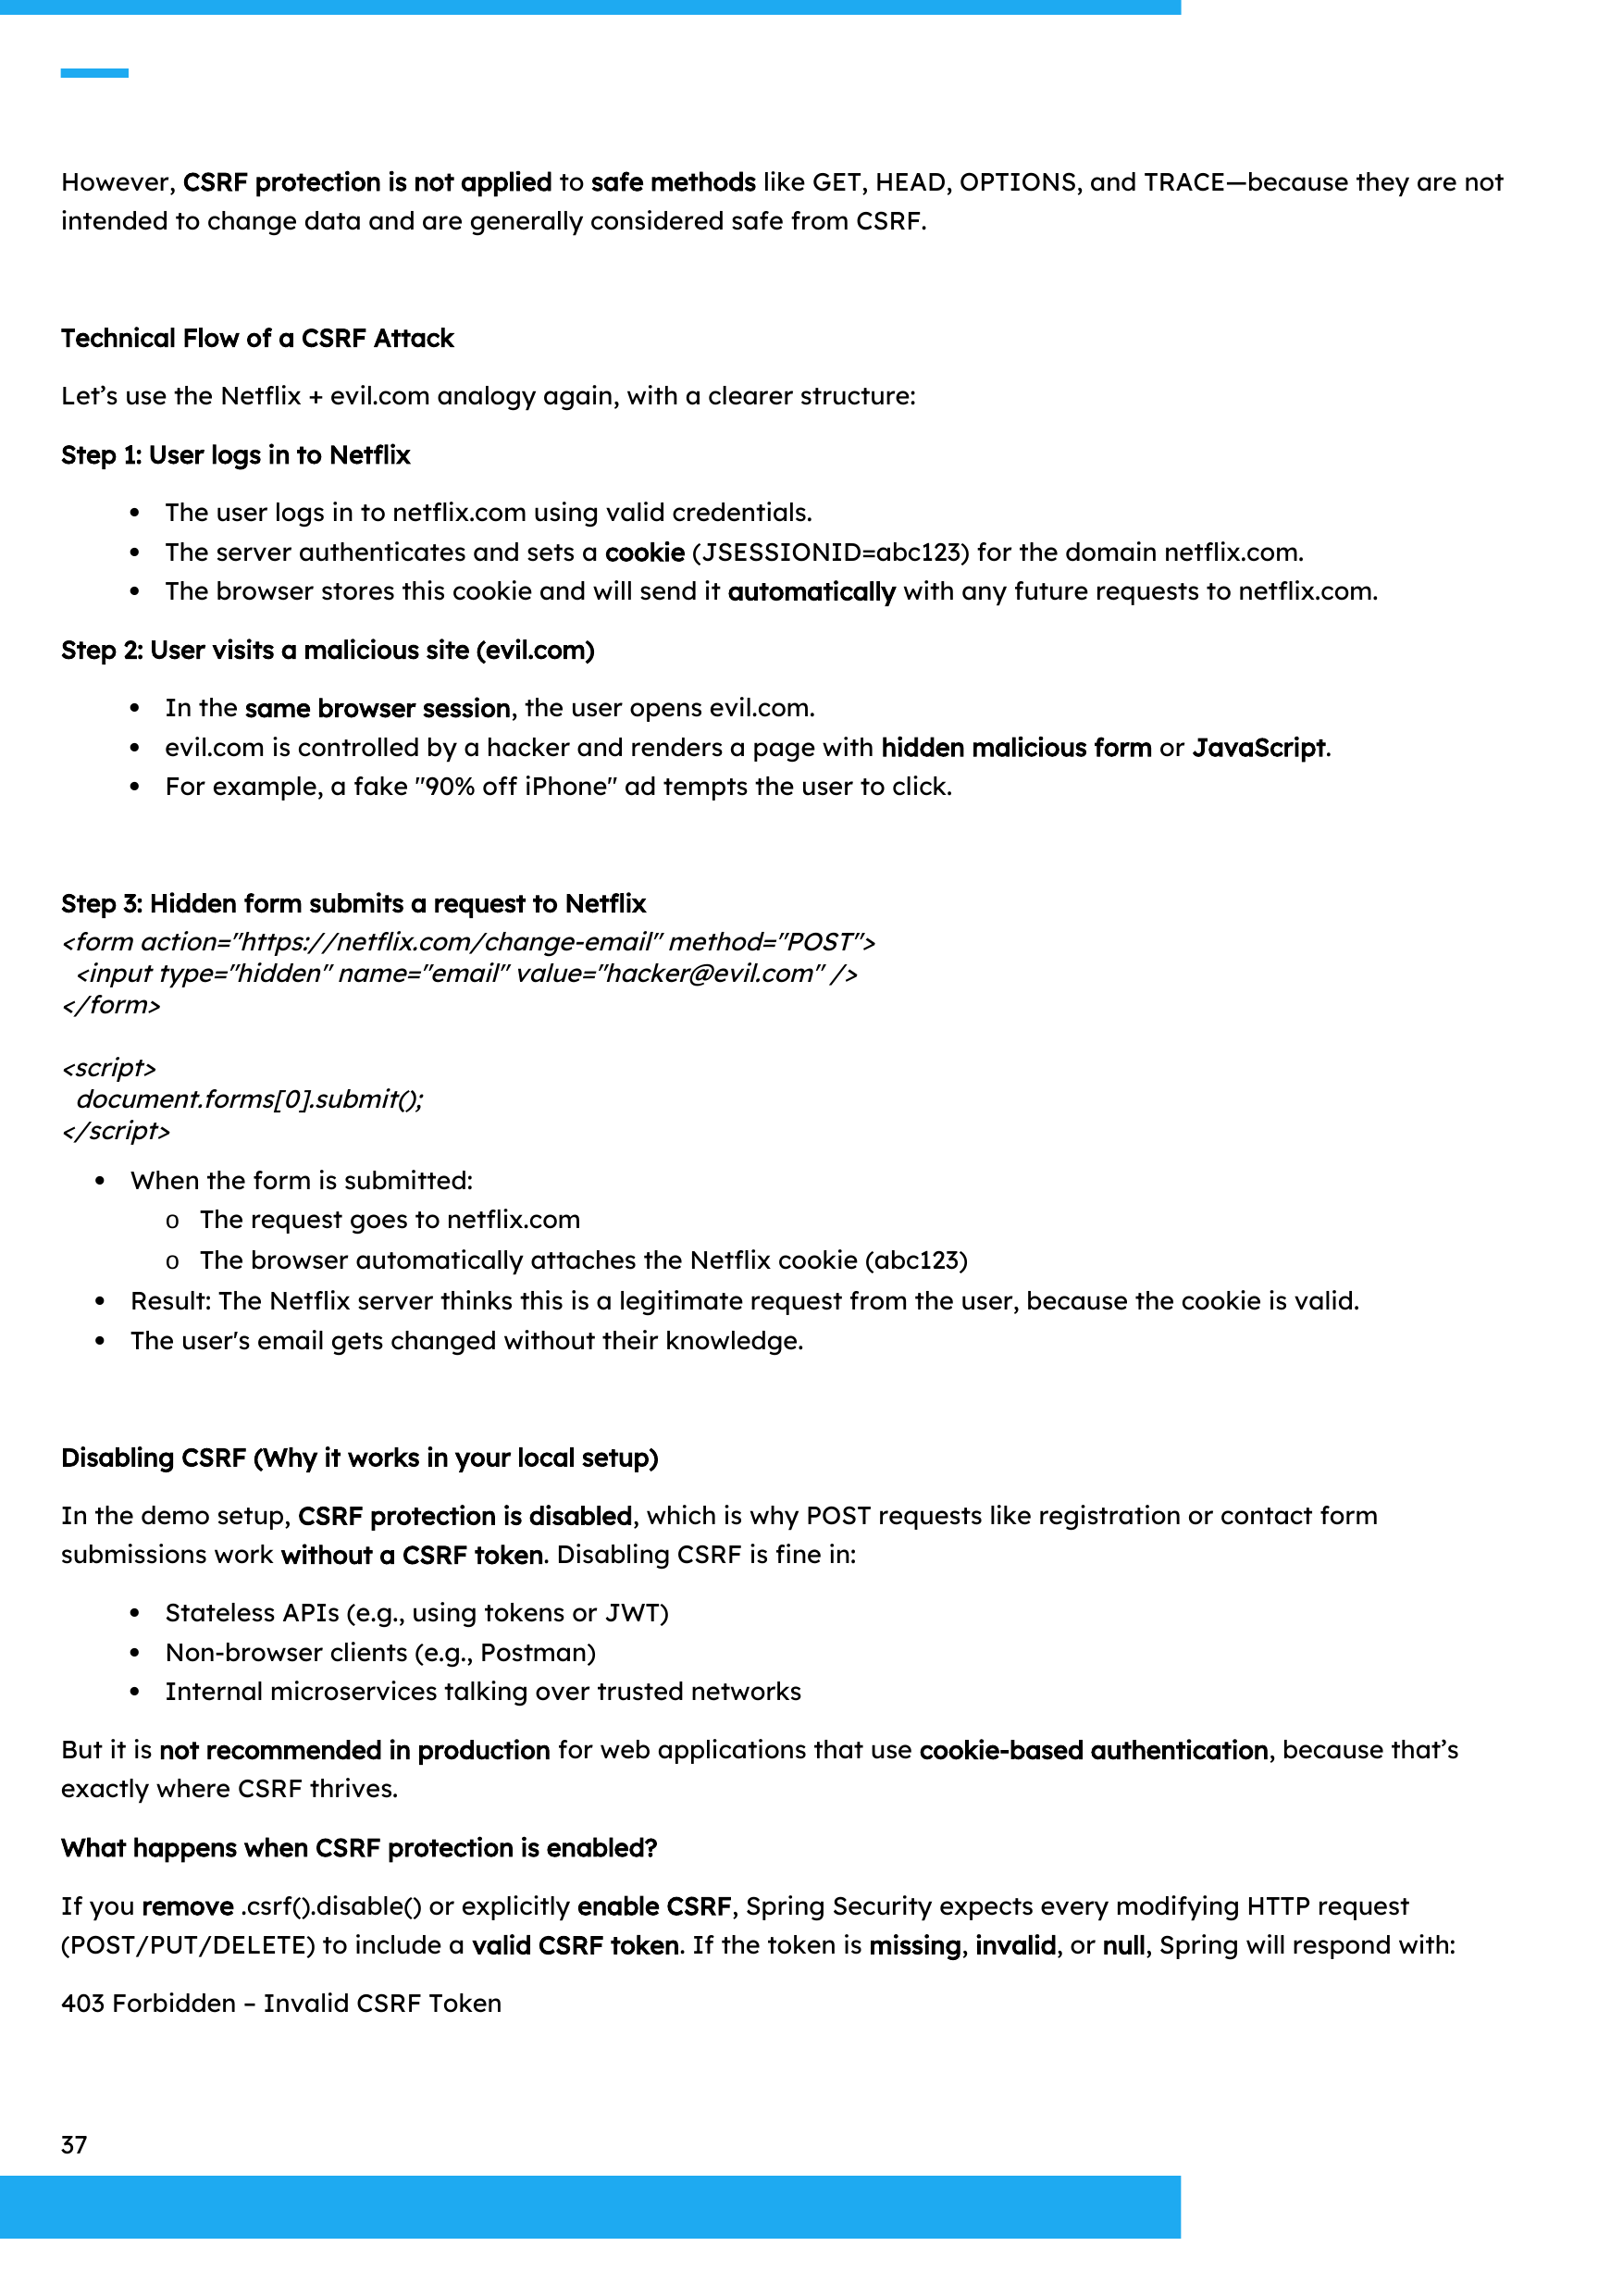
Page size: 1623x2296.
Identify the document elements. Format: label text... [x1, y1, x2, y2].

picture [0, 0, 1182, 15]
list Internal microservices talking over trusted networks [130, 1675, 1526, 1706]
text However, CSRF protection is not applied to safe methods like GET, HEAD, OPTIONS, and TRACE—because they are not intended to change data and are generally considered safe from CSRF. [61, 166, 1526, 236]
text <input type="hidden" name="email" value="hacker@evil.com" /> [61, 957, 1526, 988]
text Technical Flow of a CSRF Attack [61, 321, 1526, 353]
list Result: The Netflix server thinks this is a legitimate request from the user, because the cookie is valid. [95, 1285, 1526, 1317]
list When the form is submitted: [95, 1164, 1526, 1196]
text document.forms[0].submit(); [61, 1083, 1526, 1114]
picture [0, 2176, 1182, 2239]
text What happens when CSRF protection is enabled? [61, 1831, 1526, 1863]
list Non-browser clients (e.g., Postman) [130, 1636, 1526, 1668]
list The browser stores this cookie and will send it automatically with any future requests to netflix.com. [130, 575, 1526, 606]
text Disabling CSRF (Why it works in your local setup) [61, 1441, 1526, 1472]
list The browser automatically attaches the Netflix cookie (abc123) [165, 1245, 1526, 1277]
text <form action="https://netflix.com/change-email" method="POST"> [61, 926, 1526, 957]
text 403 Forbidden – Invalid CSRF Token [61, 1987, 1526, 2018]
list In the same browser session, the user opens evil.com. [130, 692, 1526, 723]
text Let’s use the Netflix + evil.com analogy again, with a clearer structure: [61, 380, 1526, 411]
text Step 2: User visits a malicious site (evil.com) [61, 633, 1526, 664]
list Stateless APIs (e.g., using tokens or JWT) [130, 1597, 1526, 1629]
text <script> [61, 1051, 1526, 1083]
list The server authenticates and sets a cookie (JSESSIONID=abc123) for the domain netflix.com. [130, 536, 1526, 567]
text But it is not recommended in production for web applications that use cookie-based authentication, because that’s exactly where CSRF thrives. [61, 1733, 1526, 1805]
text Step 3: Hidden form submits a request to Netflix [61, 887, 1526, 918]
list evil.com is controlled by a hacker and renders a page with hidden malicious form or JavaScript. [130, 731, 1526, 763]
text </script> [61, 1114, 1526, 1146]
picture [60, 68, 129, 78]
list For example, a fake "90% off iPhone" ad tempts the user to click. [130, 770, 1526, 801]
list The request goes to netflix.com [165, 1204, 1526, 1236]
list The user logs in to netflix.com using valid credentials. [130, 497, 1526, 528]
text If you remove .csrf().disable() or explicitly enable CSRF, Spring Security expects every modifying HTTP request (POST/PUT/DELETE) to include a valid CSRF token. If the token is missing, invalid, or null, Spring will respond with: [61, 1890, 1526, 1960]
list The user's email gets changed without their knowledge. [95, 1324, 1526, 1356]
text In the demo setup, CSRF protection is disabled, which is why POST requests like registration or contact form submissions work without a CSRF token. Disabling CSRF is fine in: [61, 1499, 1526, 1570]
text </form> [61, 988, 1526, 1020]
text Step 1: User logs in to Netflix [61, 439, 1526, 469]
